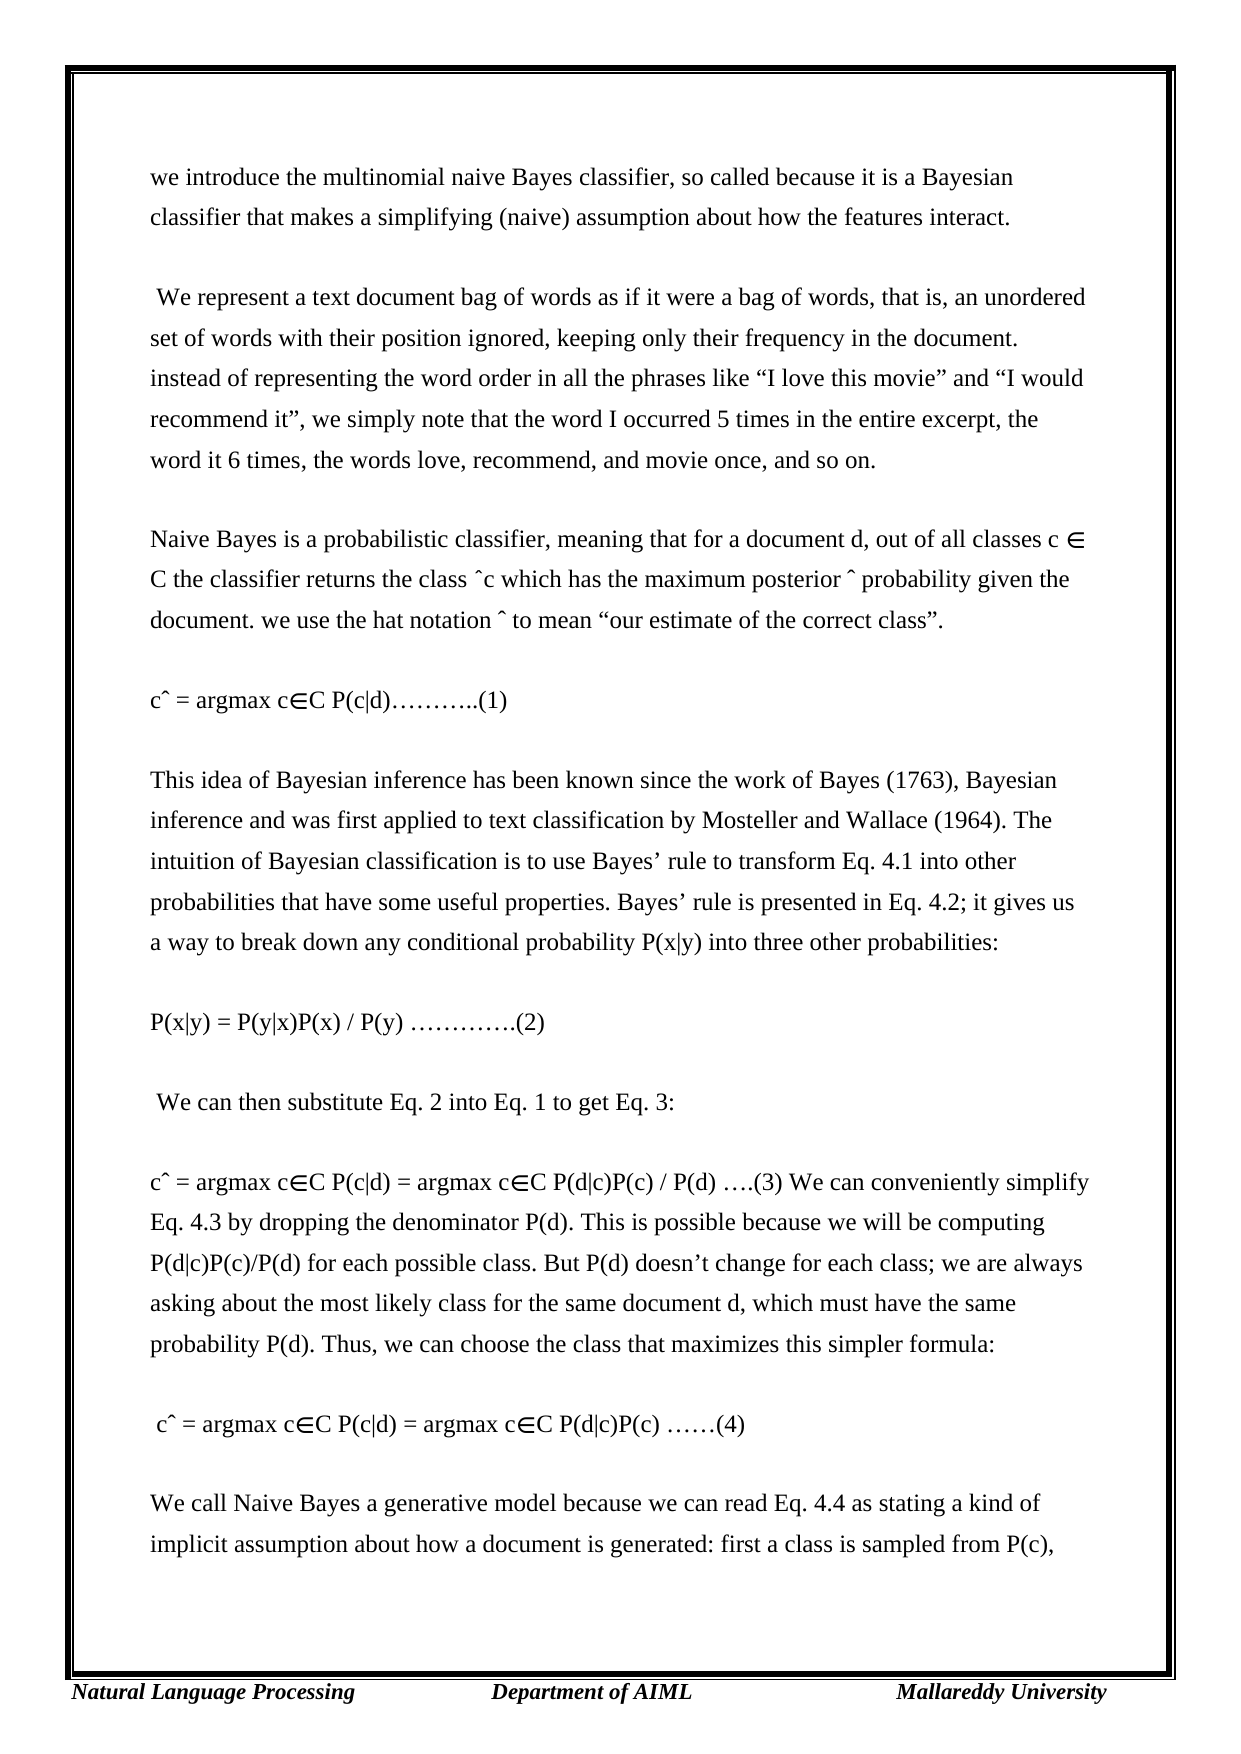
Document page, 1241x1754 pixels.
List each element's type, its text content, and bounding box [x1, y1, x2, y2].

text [150, 1477, 1090, 1558]
text Naive Bayes is a probabilistic classifier, meaning that for a document d, out of all classes c ∈ C the classifier returns the class ˆc which has the maximum posterior ˆ probability given the document. we use the hat notation ˆ to mean “our estimate of the correct class”. [150, 512, 1090, 634]
text This idea of Bayesian inference has been known since the work of Bayes (1763), Bayesian inference and was first applied to text classification by Mosteller and Wallace (1964). The intuition of Bayesian classification is to use Bayes’ rule to transform Eq. 4.1 into other probabilities that have some useful properties. Bayes’ rule is presented in Eq. 4.2; it gives us a way to break down any conditional probability P(x|y) into three other probabilities: [150, 753, 1090, 956]
text cˆ = argmax c∈C P(c|d) = argmax c∈C P(d|c)P(c) / P(d) ….(3) We can conveniently simplify Eq. 4.3 by dropping the denominator P(d). This is possible because we will be computing P(d|c)P(c)/P(d) for each possible class. But P(d) doesn’t change for each class; we are always asking about the most likely class for the same document d, which must have the same probability P(d). Thus, we can choose the class that maximizes this simpler formula: [150, 1155, 1090, 1358]
text We can then substitute Eq. 2 into Eq. 1 to get Eq. 3: [150, 1075, 1090, 1116]
text P(x|y) = P(y|x)P(x) / P(y) ………….(2) [150, 995, 1090, 1036]
text cˆ = argmax c∈C P(c|d) = argmax c∈C P(d|c)P(c) ……(4) [150, 1397, 1090, 1437]
text cˆ = argmax c∈C P(c|d)………..(1) [150, 673, 1090, 714]
text we introduce the multinomial naive Bayes classifier, so called because it is a Bayesian classifier that makes a simplifying (naive) assumption about how the features interact. [150, 150, 1090, 231]
text We represent a text document bag of words as if it were a bag of words, that is, an unordered set of words with their position ignored, keeping only their frequency in the document. instead of representing the word order in all the phrases like “I love this movie” and “I would recommend it”, we simply note that the word I occurred 5 times in the entire excerpt, the word it 6 times, the words love, recommend, and movie once, and so on. [150, 270, 1090, 473]
